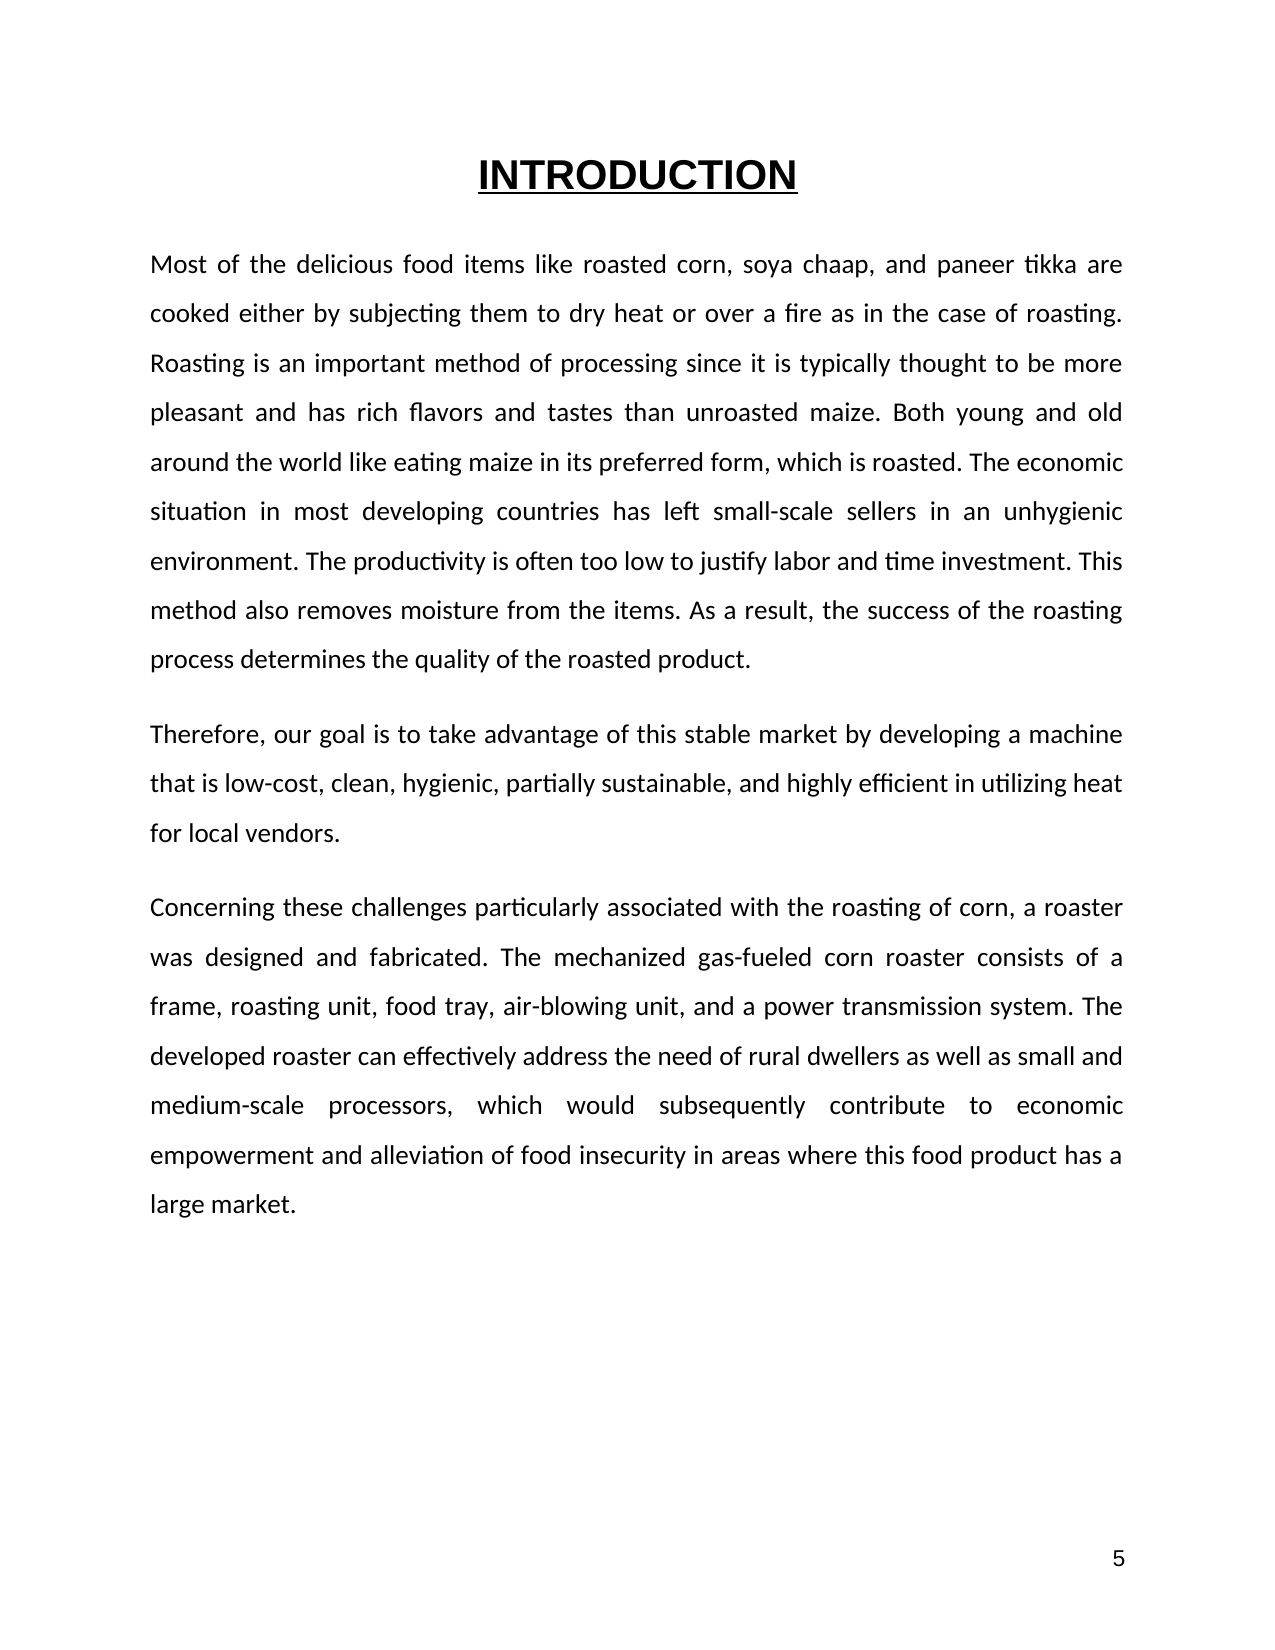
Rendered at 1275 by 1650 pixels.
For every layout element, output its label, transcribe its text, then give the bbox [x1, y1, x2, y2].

text Therefore, our goal is to take advantage of this stable market by developing a machine that is low-cost, clean, hygienic, partially sustainable, and highly efficient in utilizing heat for local vendors. [150, 717, 1125, 849]
text INTRODUCTION [150, 150, 1125, 198]
text Concerning these challenges particularly associated with the roasting of corn, a roaster was designed and fabricated. The mechanized gas-fueled corn roaster consists of a frame, roasting unit, food tray, air-blowing unit, and a power transmission system. The developed roaster can effectively address the need of rural dwellers as well as small and medium-scale processors, which would subsequently contribute to economic empowerment and alleviation of food insecurity in areas where this food product has a large market. [150, 891, 1125, 1221]
text Most of the delicious food items like roasted corn, soya chaap, and paneer tikka are cooked either by subjecting them to dry heat or over a fire as in the case of roasting. Roasting is an important method of processing since it is typically thought to be more pleasant and has rich flavors and tastes than unroasted maize. Both young and old around the world like eating maize in its preferred form, which is roasted. The economic situation in most developing countries has left small-scale sellers in an unhygienic environment. The productivity is often too low to justify labor and time investment. This method also removes moisture from the items. As a result, the success of the roasting process determines the quality of the roasted product. [150, 247, 1125, 676]
